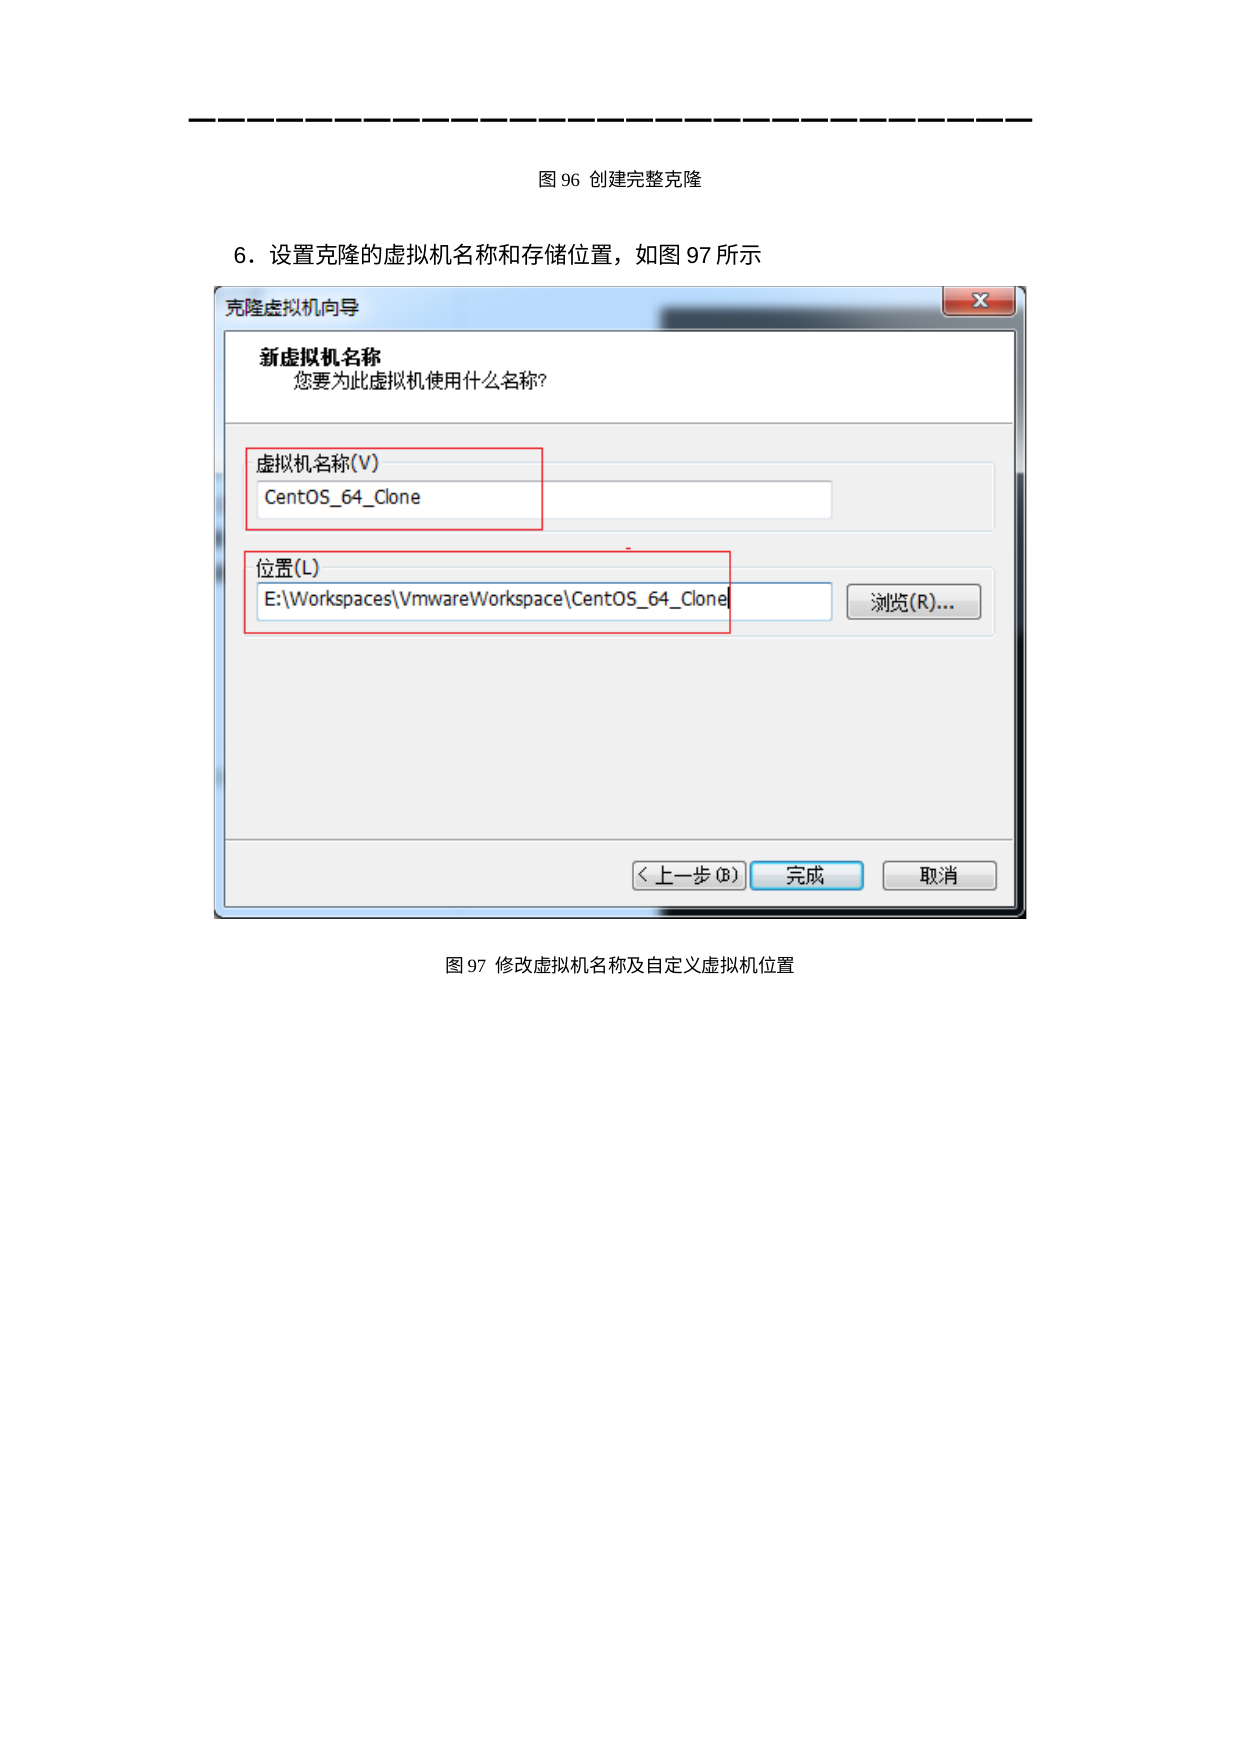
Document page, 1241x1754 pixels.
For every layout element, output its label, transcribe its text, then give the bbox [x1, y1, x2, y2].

text 图96 创建完整克隆 [187, 162, 1053, 194]
text 图97 修改虚拟机名称及自定义虚拟机位置 [187, 948, 1053, 981]
picture [213, 286, 1027, 919]
text 6．设置克隆的虚拟机名称和存储位置，如图97所示 [187, 221, 1053, 286]
